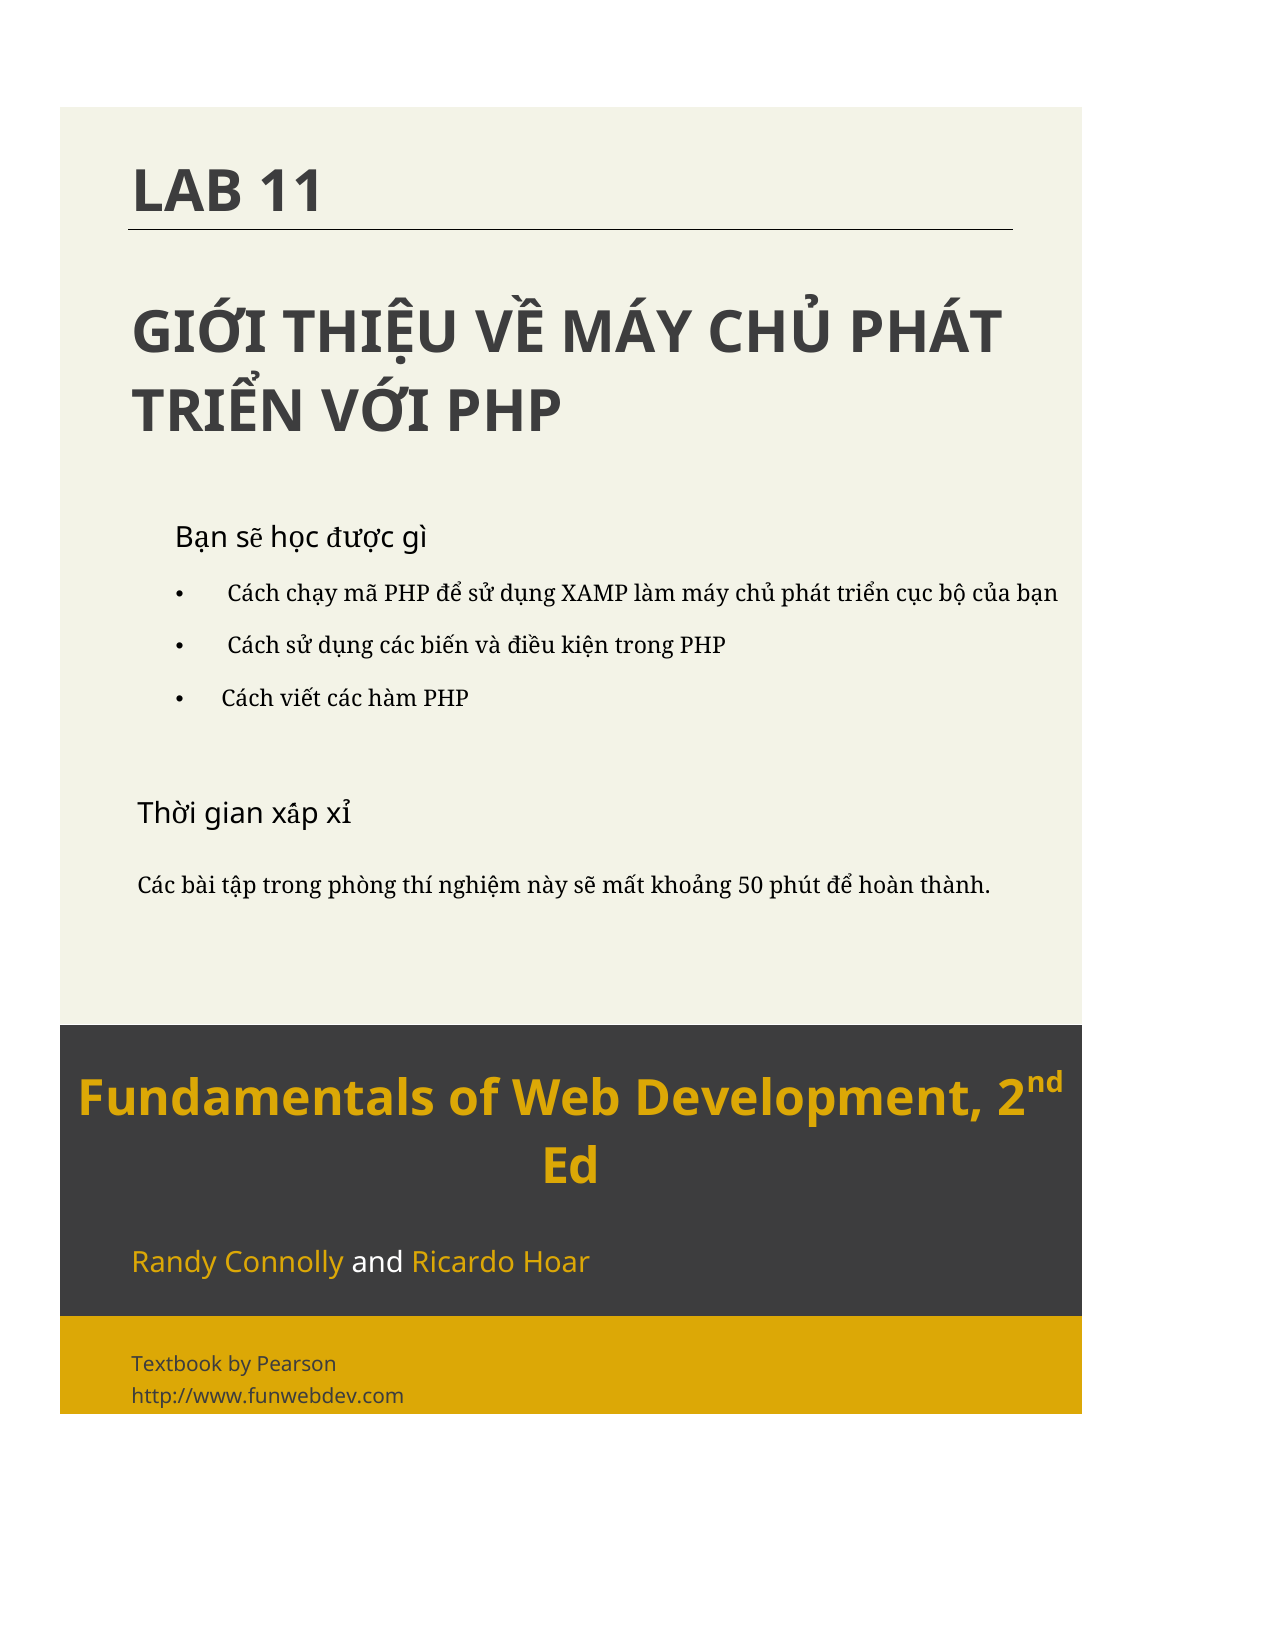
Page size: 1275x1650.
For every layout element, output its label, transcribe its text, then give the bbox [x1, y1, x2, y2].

table_cell Fundamentals of Web Development, 2nd Ed Randy Connolly and Ricardo Hoar [60, 1025, 1082, 1316]
table_cell Textbook by Pearson http://www.funwebdev.com Date Last Revised: Feb 20, 2017 [60, 1316, 1082, 1414]
table_header LAB 11 GIỚI THIỆU VỀ MÁY CHỦ PHÁT TRIỂN VỚI PHP Bạn sẽ học được gì Cách chạy mã PHP để sử dụng XAMP làm máy chủ phát triển cục bộ của bạn Cách sử dụng các biến và điều kiện trong PHP Cách viết các hàm PHP Thời gian xấp xỉ Các bài tập trong phòng thí nghiệm này sẽ mất khoảng 50 phút để hoàn thành. [60, 107, 1082, 1024]
